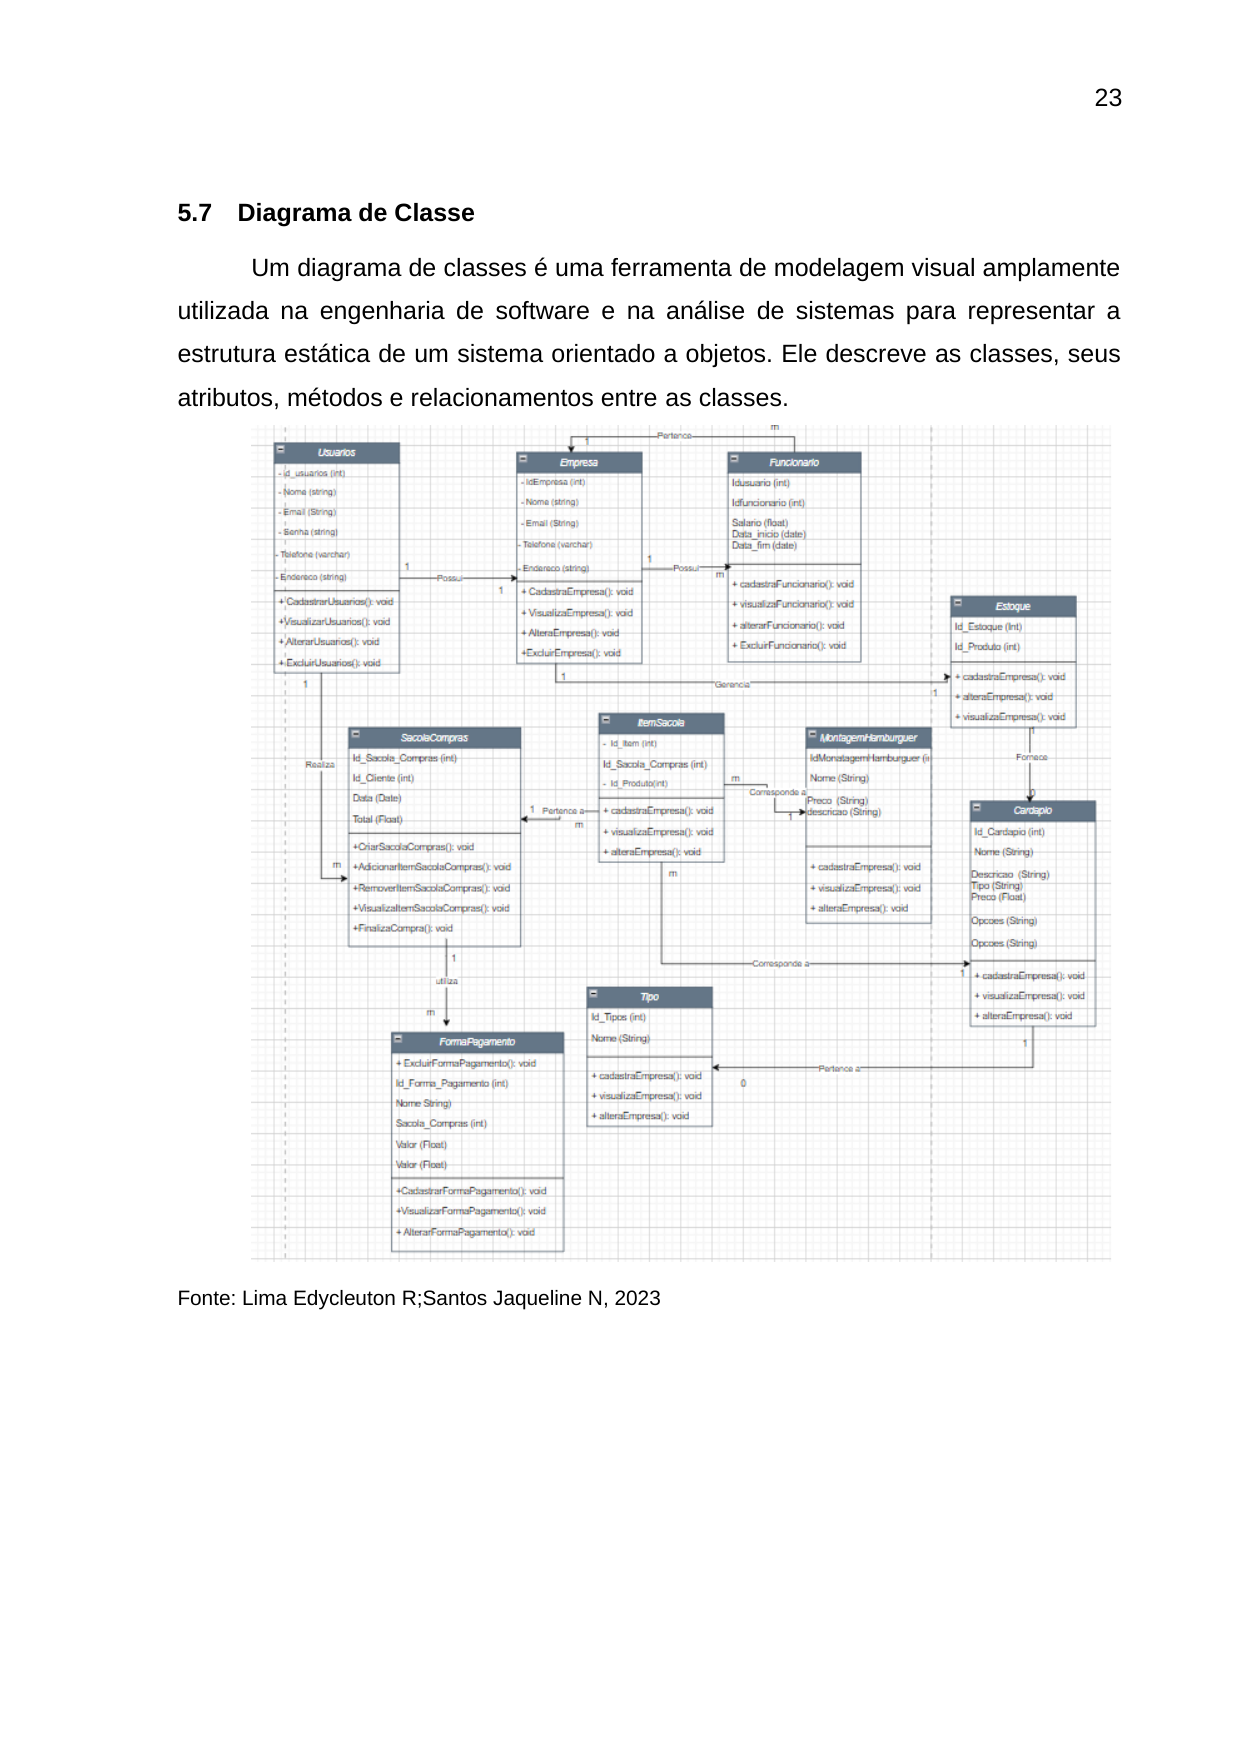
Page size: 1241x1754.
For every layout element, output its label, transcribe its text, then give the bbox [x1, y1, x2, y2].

text Um diagrama de classes é uma ferramenta de modelagem visual amplamente utilizada na engenharia de software e na análise de sistemas para representar a estrutura estática de um sistema orientado a objetos. Ele descreve as classes, seus atributos, métodos e relacionamentos entre as classes. [177, 253, 1122, 411]
subtitle Diagrama de Classe [177, 198, 1122, 226]
picture [251, 425, 1112, 1262]
